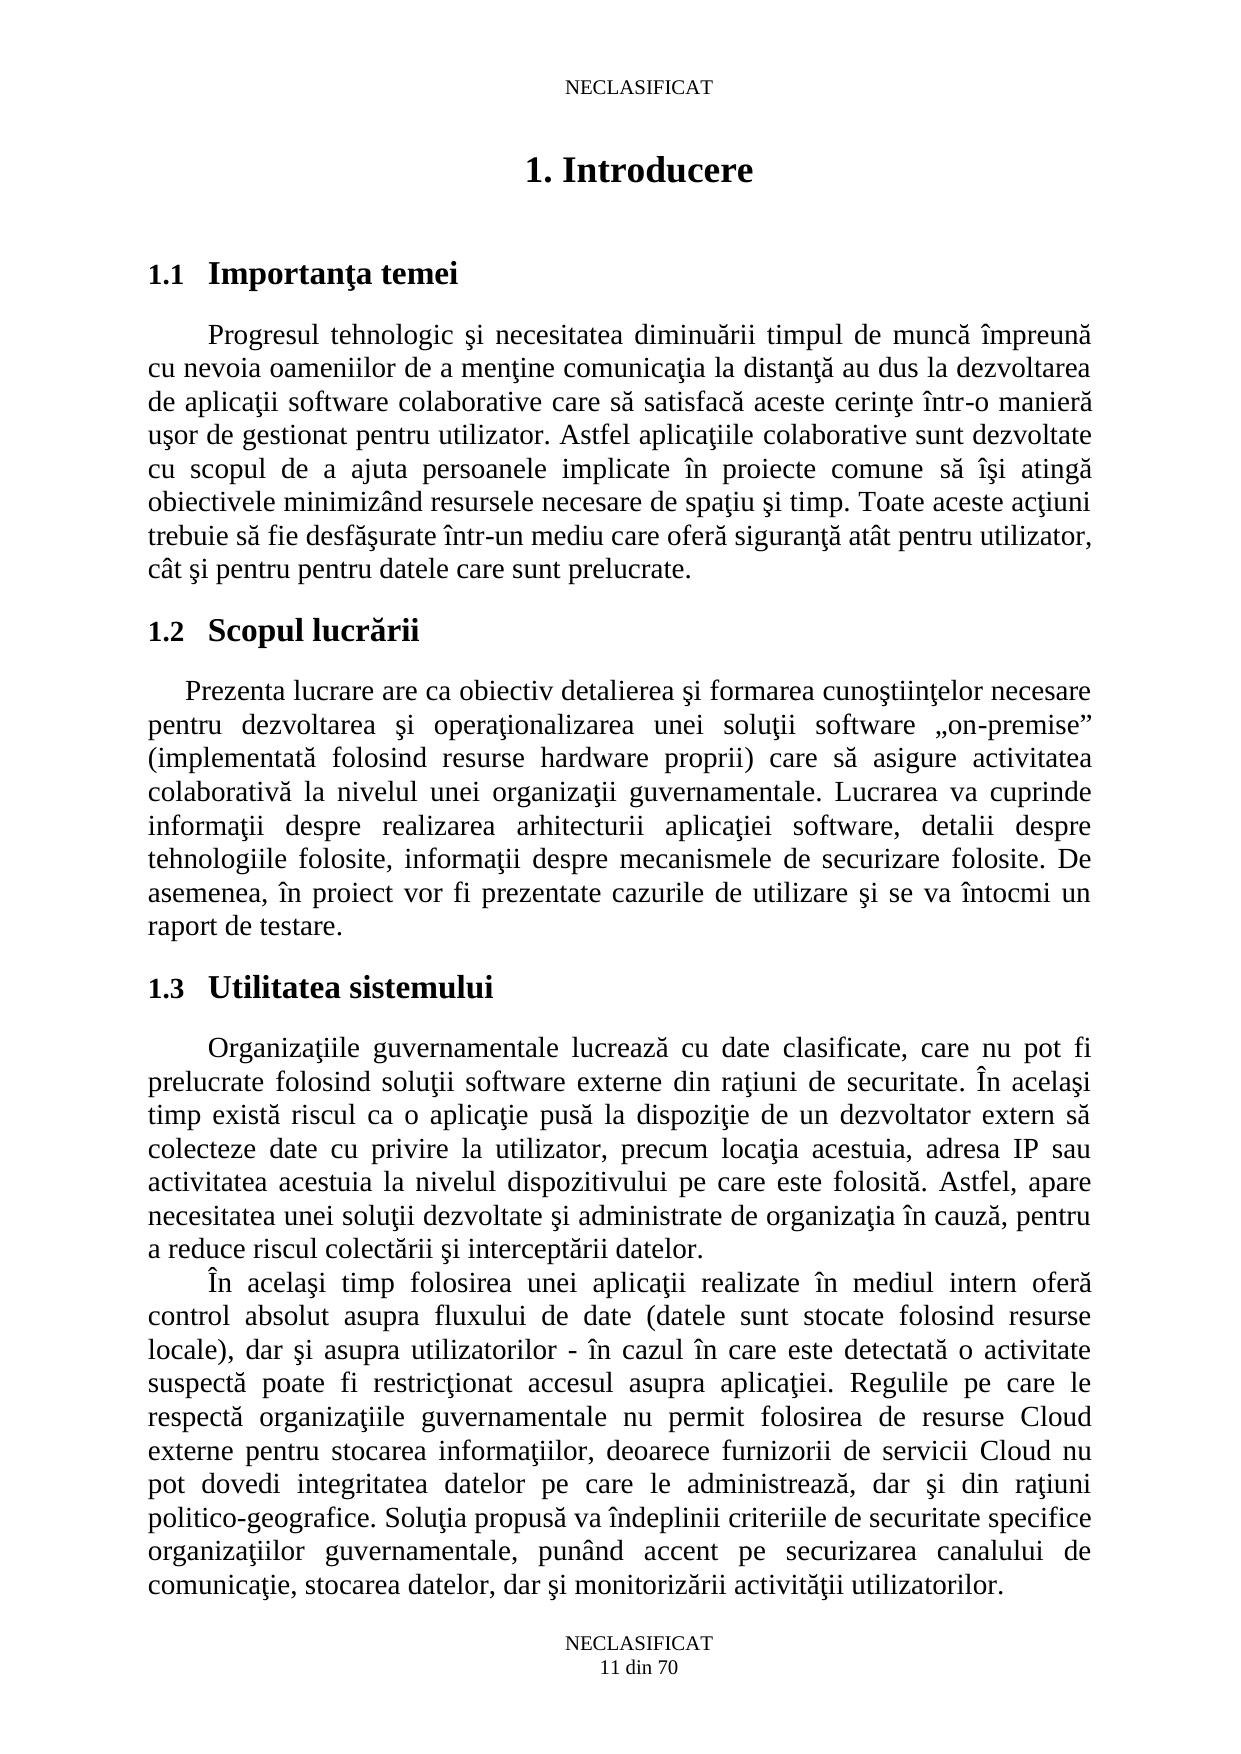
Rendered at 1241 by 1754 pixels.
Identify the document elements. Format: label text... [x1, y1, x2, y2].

subtitle Scopul lucrării [148, 610, 1092, 648]
text Prezenta lucrare are ca obiectiv detalierea şi formarea cunoştiinţelor necesare pentru dezvoltarea şi operaţionalizarea unei soluţii software „on-premise” (implementată folosind resurse hardware proprii) care să asigure activitatea colaborativă la nivelul unei organizaţii guvernamentale. Lucrarea va cuprinde informaţii despre realizarea arhitecturii aplicaţiei software, detalii despre tehnologiile folosite, informaţii despre mecanismele de securizare folosite. De asemenea, în proiect vor fi prezentate cazurile de utilizare şi se va întocmi un raport de testare. [148, 673, 1092, 942]
subtitle Importanţa temei [148, 253, 1092, 292]
text Progresul tehnologic şi necesitatea diminuării timpul de muncă împreună cu nevoia oameniilor de a menţine comunicaţia la distanţă au dus la dezvoltarea de aplicaţii software colaborative care să satisfacă aceste cerinţe într-o manieră uşor de gestionat pentru utilizator. Astfel aplicaţiile colaborative sunt dezvoltate cu scopul de a ajuta persoanele implicate în proiecte comune să îşi atingă obiectivele minimizând resursele necesare de spaţiu şi timp. Toate aceste acţiuni trebuie să fie desfăşurate într-un mediu care oferă siguranţă atât pentru utilizator, cât şi pentru pentru datele care sunt prelucrate. [148, 317, 1092, 585]
text În acelaşi timp folosirea unei aplicaţii realizate în mediul intern oferă control absolut asupra fluxului de date (datele sunt stocate folosind resurse locale), dar şi asupra utilizatorilor - în cazul în care este detectată o activitate suspectă poate fi restricţionat accesul asupra aplicaţiei. Regulile pe care le respectă organizaţiile guvernamentale nu permit folosirea de resurse Cloud externe pentru stocarea informaţiilor, deoarece furnizorii de servicii Cloud nu pot dovedi integritatea datelor pe care le administrează, dar şi din raţiuni politico-geografice. Soluţia propusă va îndeplinii criteriile de securitate specifice organizaţiilor guvernamentale, punând accent pe securizarea canalului de comunicaţie, stocarea datelor, dar şi monitorizării activităţii utilizatorilor. [148, 1265, 1092, 1600]
text Organizaţiile guvernamentale lucrează cu date clasificate, care nu pot fi prelucrate folosind soluţii software externe din raţiuni de securitate. În acelaşi timp există riscul ca o aplicaţie pusă la dispoziţie de un dezvoltator extern să colecteze date cu privire la utilizator, precum locaţia acestuia, adresa IP sau activitatea acestuia la nivelul dispozitivului pe care este folosită. Astfel, apare necesitatea unei soluţii dezvoltate şi administrate de organizaţia în cauză, pentru a reduce riscul colectării şi interceptării datelor. [148, 1030, 1092, 1265]
subtitle Utilitatea sistemului [148, 967, 1092, 1005]
subtitle Introducere [185, 148, 1092, 191]
